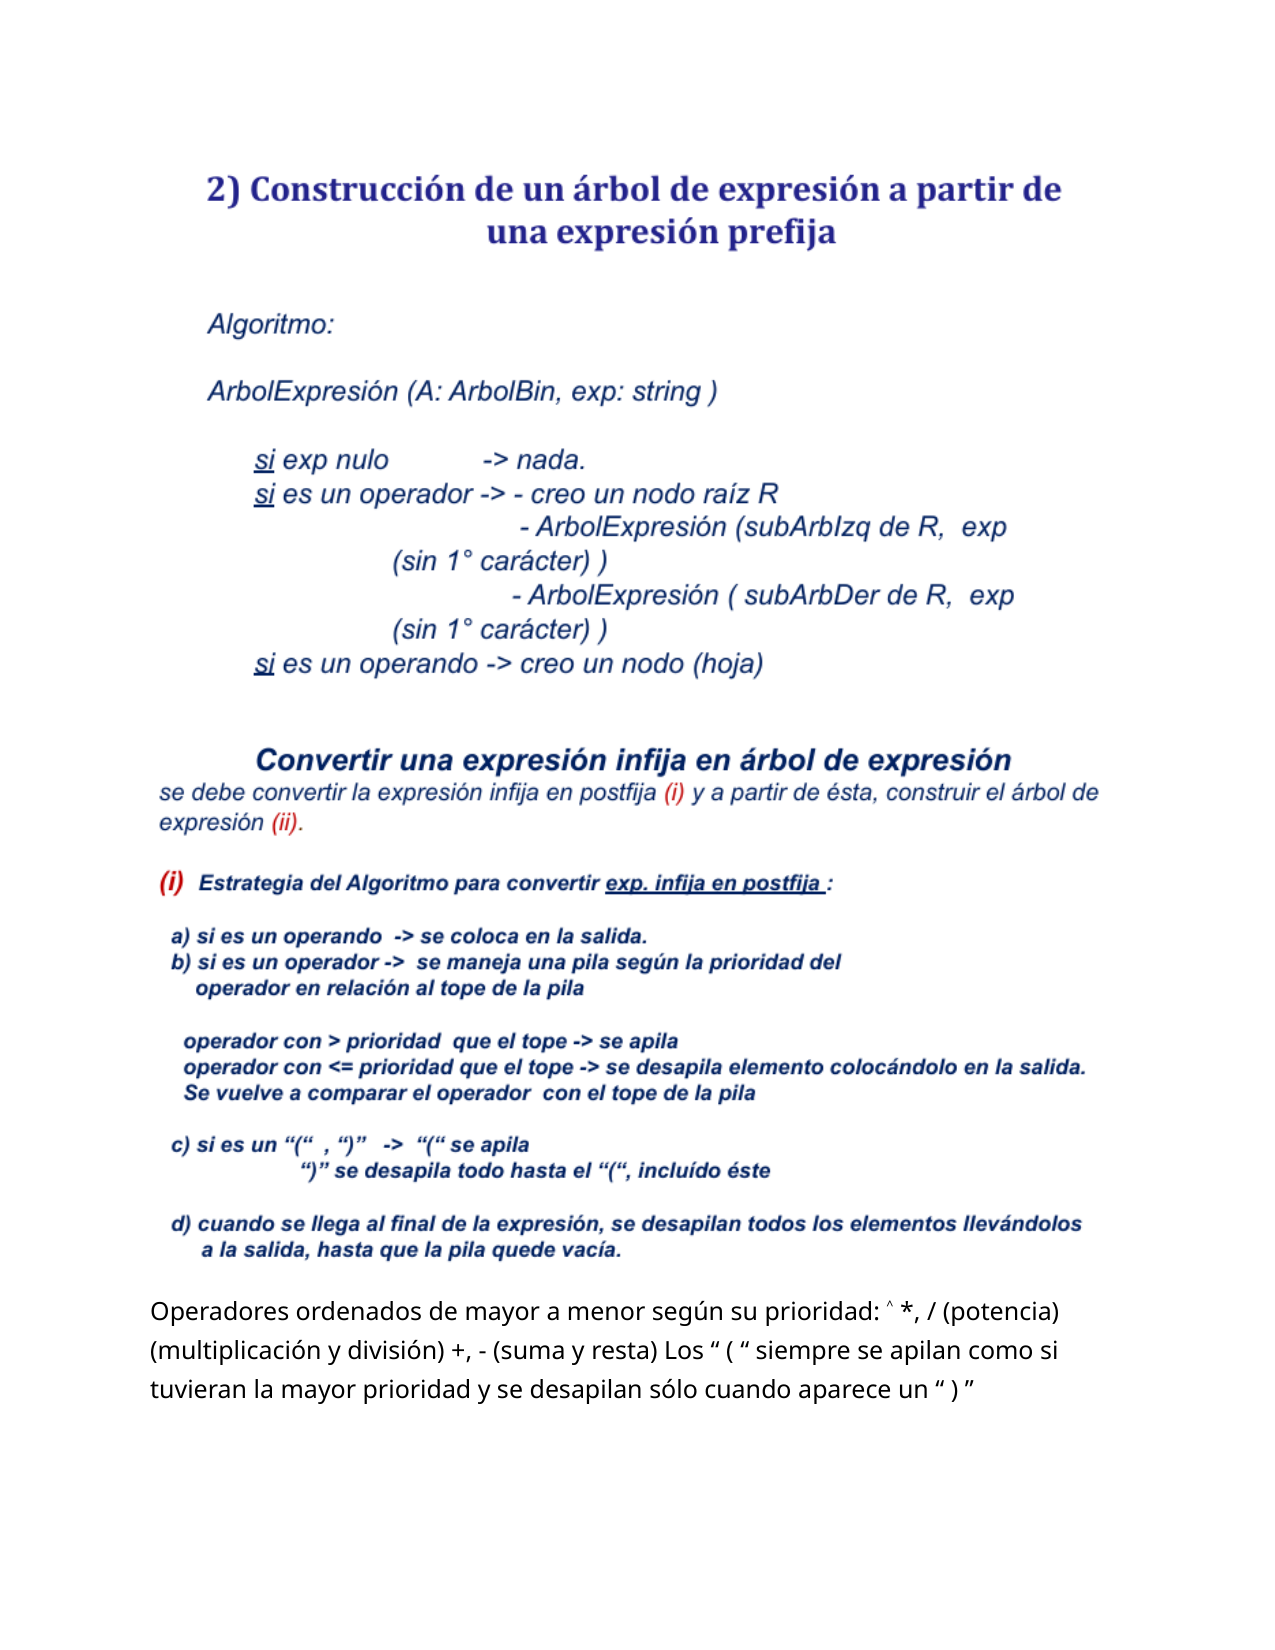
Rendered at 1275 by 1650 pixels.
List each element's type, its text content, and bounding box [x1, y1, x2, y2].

text Operadores ordenados de mayor a menor según su prioridad: ˄ *, / (potencia) (multiplicación y división) +, - (suma y resta) Los “ ( “ siempre se apilan como si tuvieran la mayor prioridad y se desapilan sólo cuando aparece un “ ) ” [150, 1294, 1125, 1406]
picture [150, 150, 1125, 684]
picture [150, 705, 1125, 1272]
